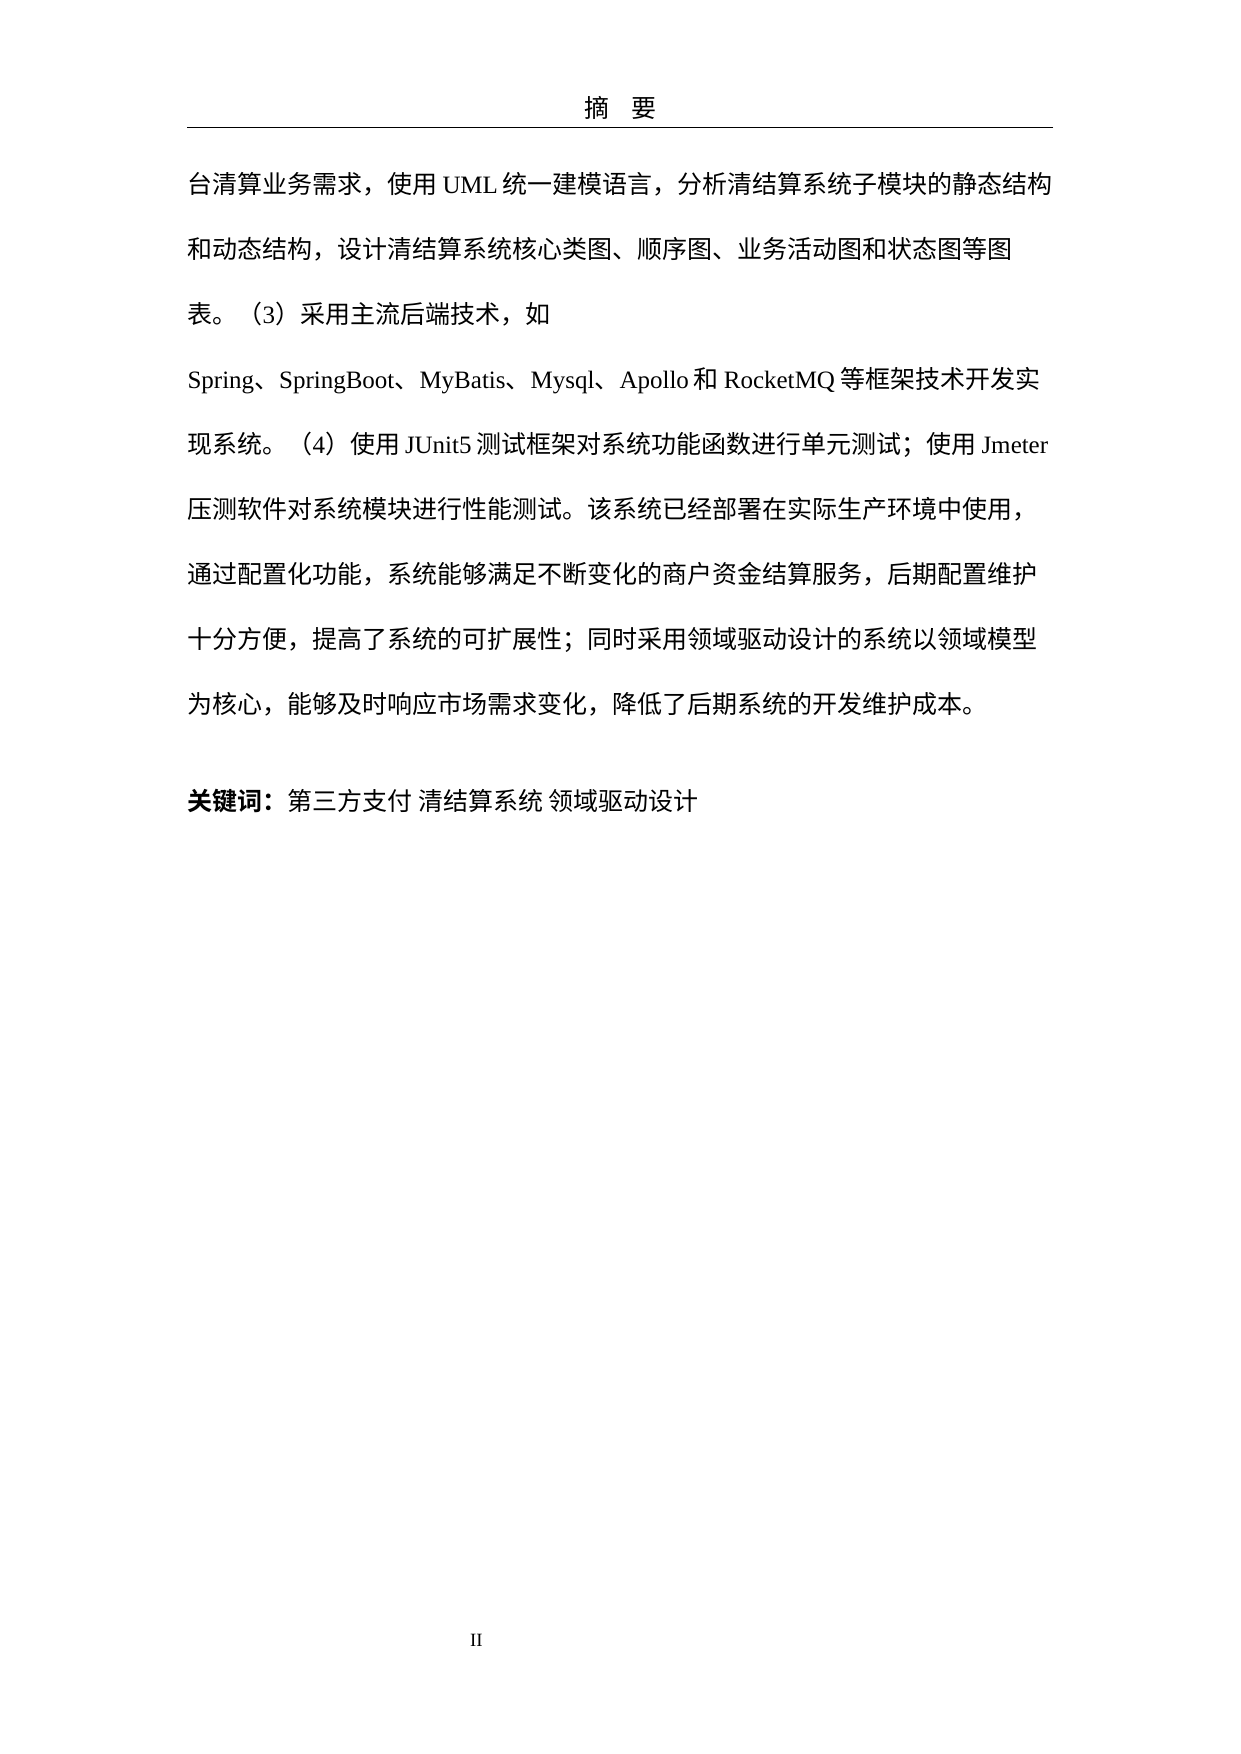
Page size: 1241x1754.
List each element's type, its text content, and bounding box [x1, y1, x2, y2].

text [187, 150, 1053, 735]
text 关键词：第三方支付 清结算系统 领域驱动设计 [187, 767, 1053, 832]
